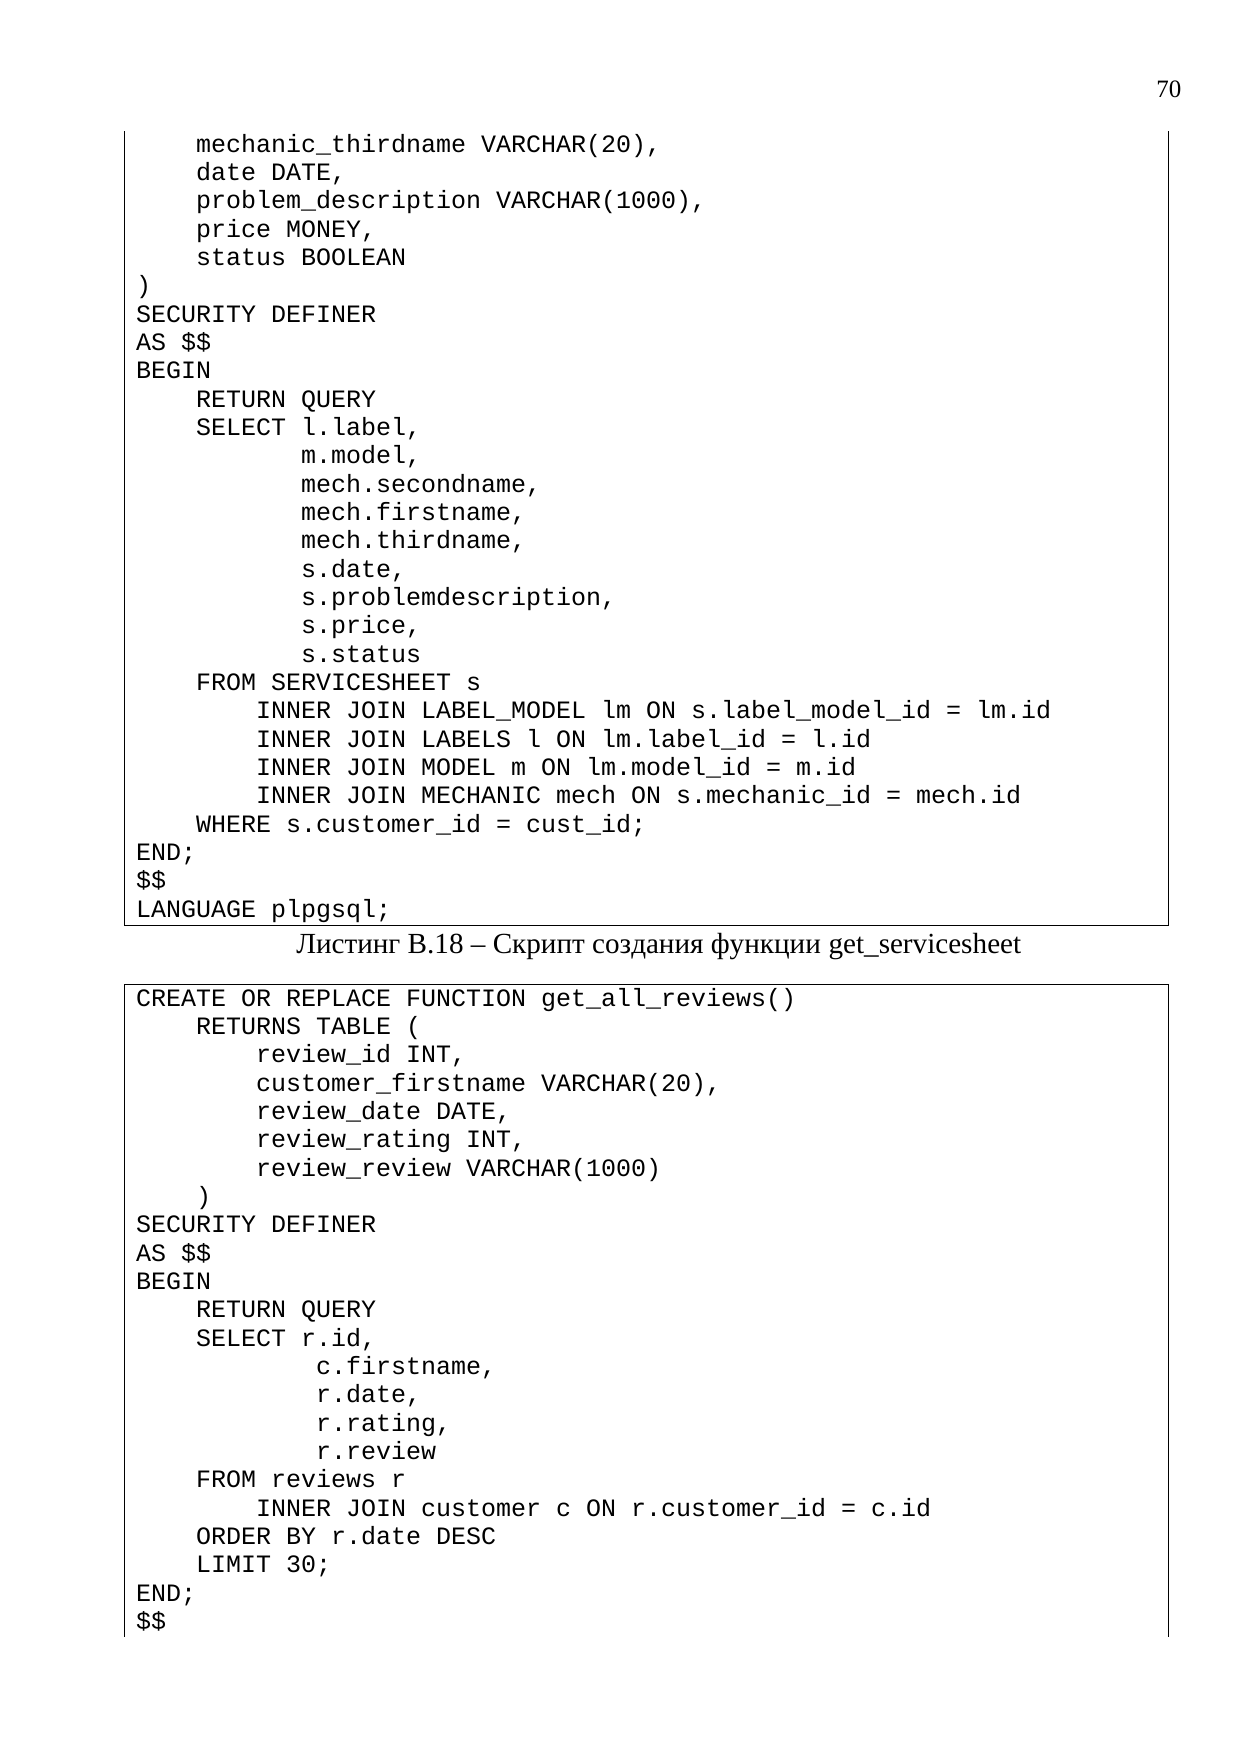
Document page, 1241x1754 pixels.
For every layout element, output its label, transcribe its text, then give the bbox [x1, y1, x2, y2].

table_cell mech.secondname, [125, 471, 1168, 500]
table_cell END; [125, 840, 1168, 868]
table_cell END; [125, 1580, 1168, 1609]
table_cell INNER JOIN customer c ON r.customer_id = c.id [125, 1495, 1168, 1524]
table_cell INNER JOIN LABELS l ON lm.label_id = l.id [125, 726, 1168, 755]
table_cell ) [125, 273, 1168, 301]
table_cell BEGIN [125, 358, 1168, 386]
table_cell r.rating, [125, 1410, 1168, 1439]
table_cell AS $$ [125, 1240, 1168, 1269]
table_cell review_review VARCHAR(1000) [125, 1155, 1168, 1184]
table_cell AS $$ [125, 330, 1168, 358]
table_cell SECURITY DEFINER [125, 1212, 1168, 1240]
table_cell r.date, [125, 1382, 1168, 1410]
table_cell r.review [125, 1439, 1168, 1467]
table_cell $$ [125, 868, 1168, 896]
table_cell c.firstname, [125, 1354, 1168, 1382]
table_cell price MONEY, [125, 216, 1168, 245]
table_cell FROM reviews r [125, 1467, 1168, 1495]
table_cell WHERE s.customer_id = cust_id; [125, 811, 1168, 840]
table_cell review_rating INT, [125, 1127, 1168, 1155]
table_cell $$ [125, 1609, 1168, 1637]
table_cell problem_description VARCHAR(1000), [125, 188, 1168, 216]
table_header CREATE OR REPLACE FUNCTION get_all_reviews() [125, 985, 1168, 1014]
table_cell SELECT r.id, [125, 1325, 1168, 1354]
table_cell BEGIN [125, 1269, 1168, 1297]
table_cell RETURN QUERY [125, 1297, 1168, 1325]
table_cell RETURNS TABLE ( [125, 1014, 1168, 1042]
table_cell mechanic_thirdname VARCHAR(20), [125, 131, 1168, 160]
table_cell date DATE, [125, 160, 1168, 188]
table_cell review_id INT, [125, 1042, 1168, 1070]
table_cell m.model, [125, 443, 1168, 471]
table_cell ) [125, 1184, 1168, 1212]
text Листинг В.18 – Скрипт создания функции get_servicesheet [136, 926, 1181, 959]
table_cell LIMIT 30; [125, 1552, 1168, 1580]
table_cell review_date DATE, [125, 1099, 1168, 1127]
table_cell s.status [125, 641, 1168, 670]
table_cell mech.thirdname, [125, 528, 1168, 556]
table_cell SELECT l.label, [125, 415, 1168, 443]
table_cell LANGUAGE plpgsql; [125, 896, 1168, 925]
table_cell mech.firstname, [125, 500, 1168, 528]
table_cell RETURN QUERY [125, 386, 1168, 415]
table_cell INNER JOIN MECHANIC mech ON s.mechanic_id = mech.id [125, 783, 1168, 811]
table_cell SECURITY DEFINER [125, 301, 1168, 330]
table_cell customer_firstname VARCHAR(20), [125, 1070, 1168, 1099]
table_cell s.price, [125, 613, 1168, 641]
table_cell INNER JOIN LABEL_MODEL lm ON s.label_model_id = lm.id [125, 698, 1168, 726]
table_cell status BOOLEAN [125, 245, 1168, 273]
table_cell s.date, [125, 556, 1168, 585]
table_cell FROM SERVICESHEET s [125, 670, 1168, 698]
table_cell INNER JOIN MODEL m ON lm.model_id = m.id [125, 755, 1168, 783]
table_cell ORDER BY r.date DESC [125, 1524, 1168, 1552]
table_cell s.problemdescription, [125, 585, 1168, 613]
